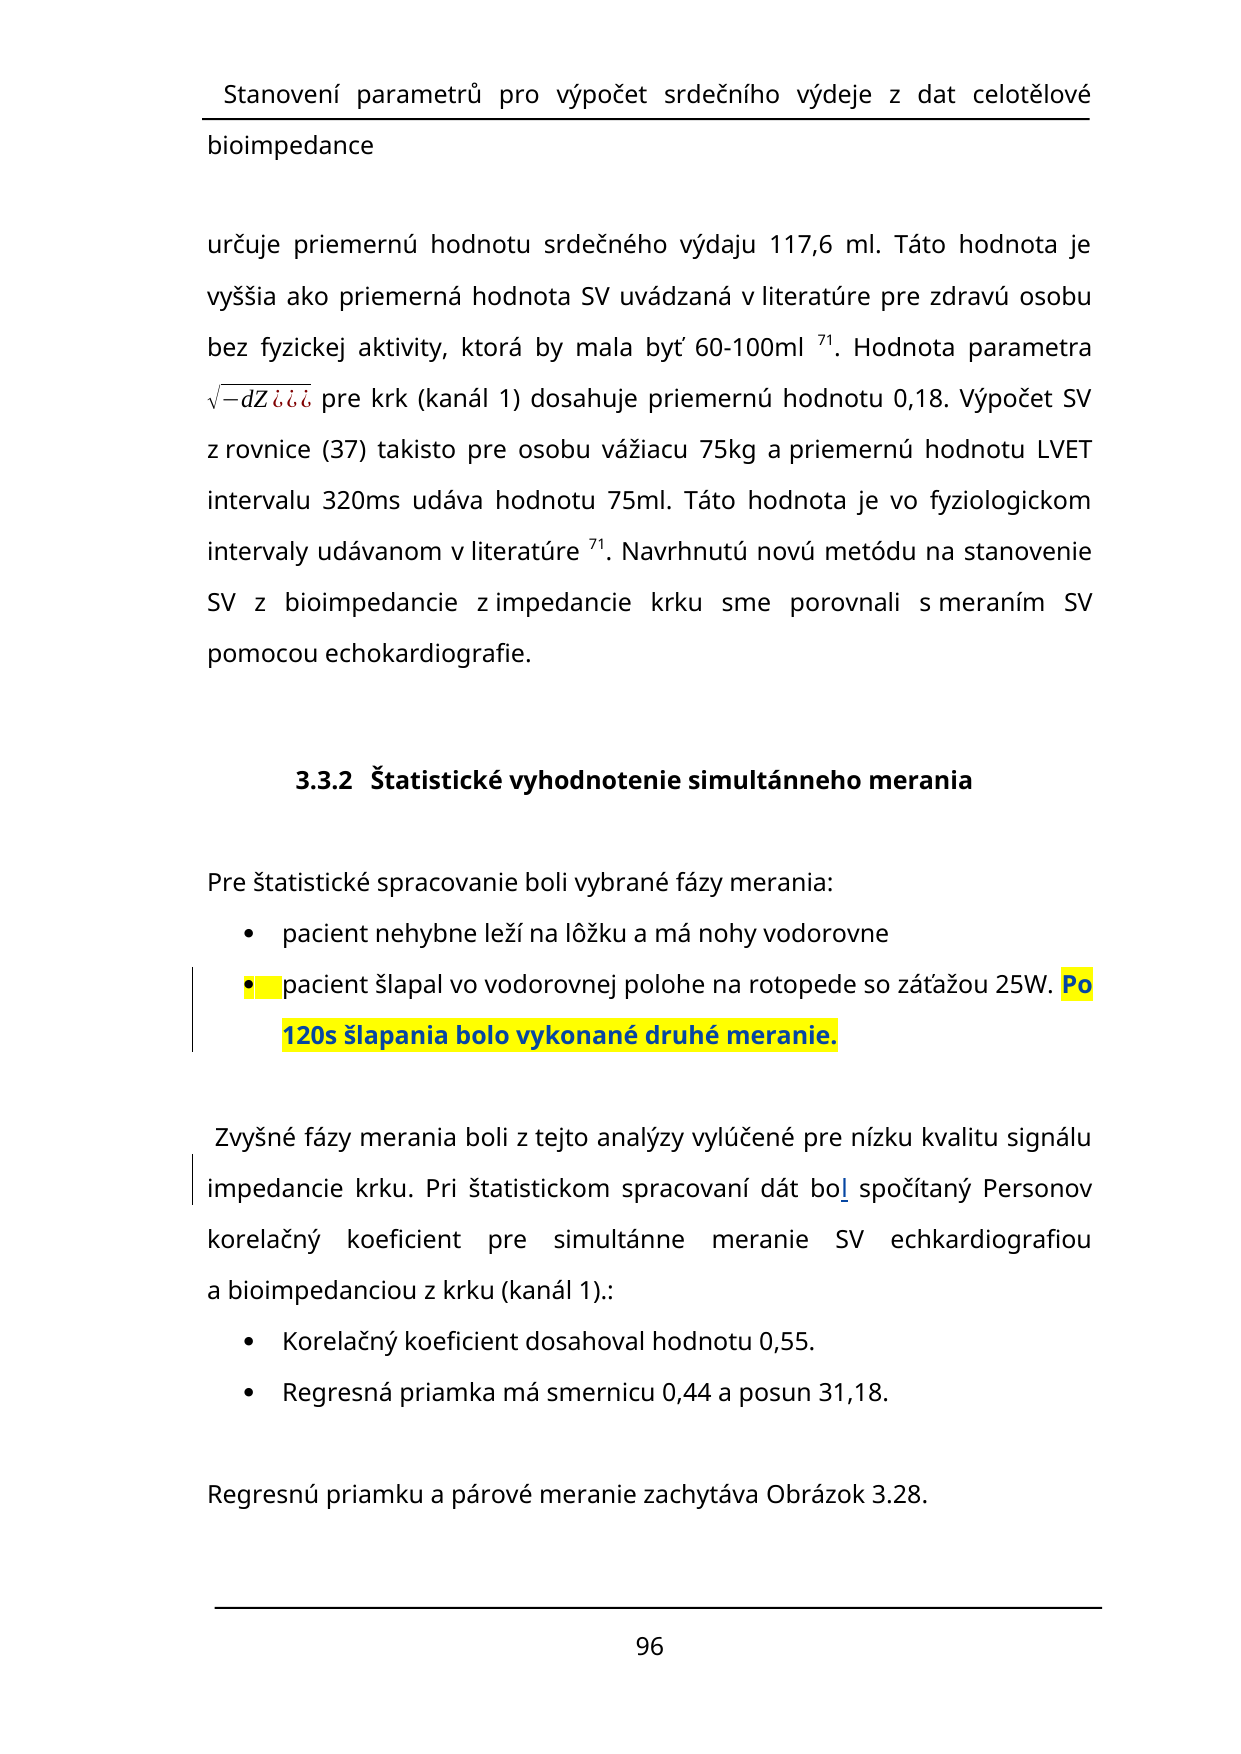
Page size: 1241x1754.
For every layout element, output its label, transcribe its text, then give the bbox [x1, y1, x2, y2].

list Regresná priamka má smernicu 0,44 a posun 31,18. [244, 1375, 1092, 1409]
text Regresnú priamku a párové meranie zachytáva . [207, 1477, 1092, 1511]
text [207, 227, 1092, 669]
subtitle Štatistické vyhodnotenie simultánneho merania [295, 763, 1092, 797]
text Pre štatistické spracovanie boli vybrané fázy merania: [207, 865, 1092, 899]
text Zvyšné fázy merania boli z tejto analýzy vylúčené pre nízku kvalitu signálu impedancie krku. Pri štatistickom spracovaní dát bo spočítaný Personov korelačný koeficient pre simultánne meranie SV echkardiografiou a bioimpedanciou z krku (kanál 1).: [207, 1120, 1092, 1307]
list pacient nehybne leží na lôžku a má nohy vodorovne [244, 916, 1092, 950]
list Korelačný koeficient dosahoval hodnotu 0,55. [244, 1324, 1092, 1358]
list pacient šlapal vo vodorovnej polohe na rotopede so záťažou 25W. Po 120s šlapania bolo vykonané druhé meranie. [244, 967, 1092, 1052]
